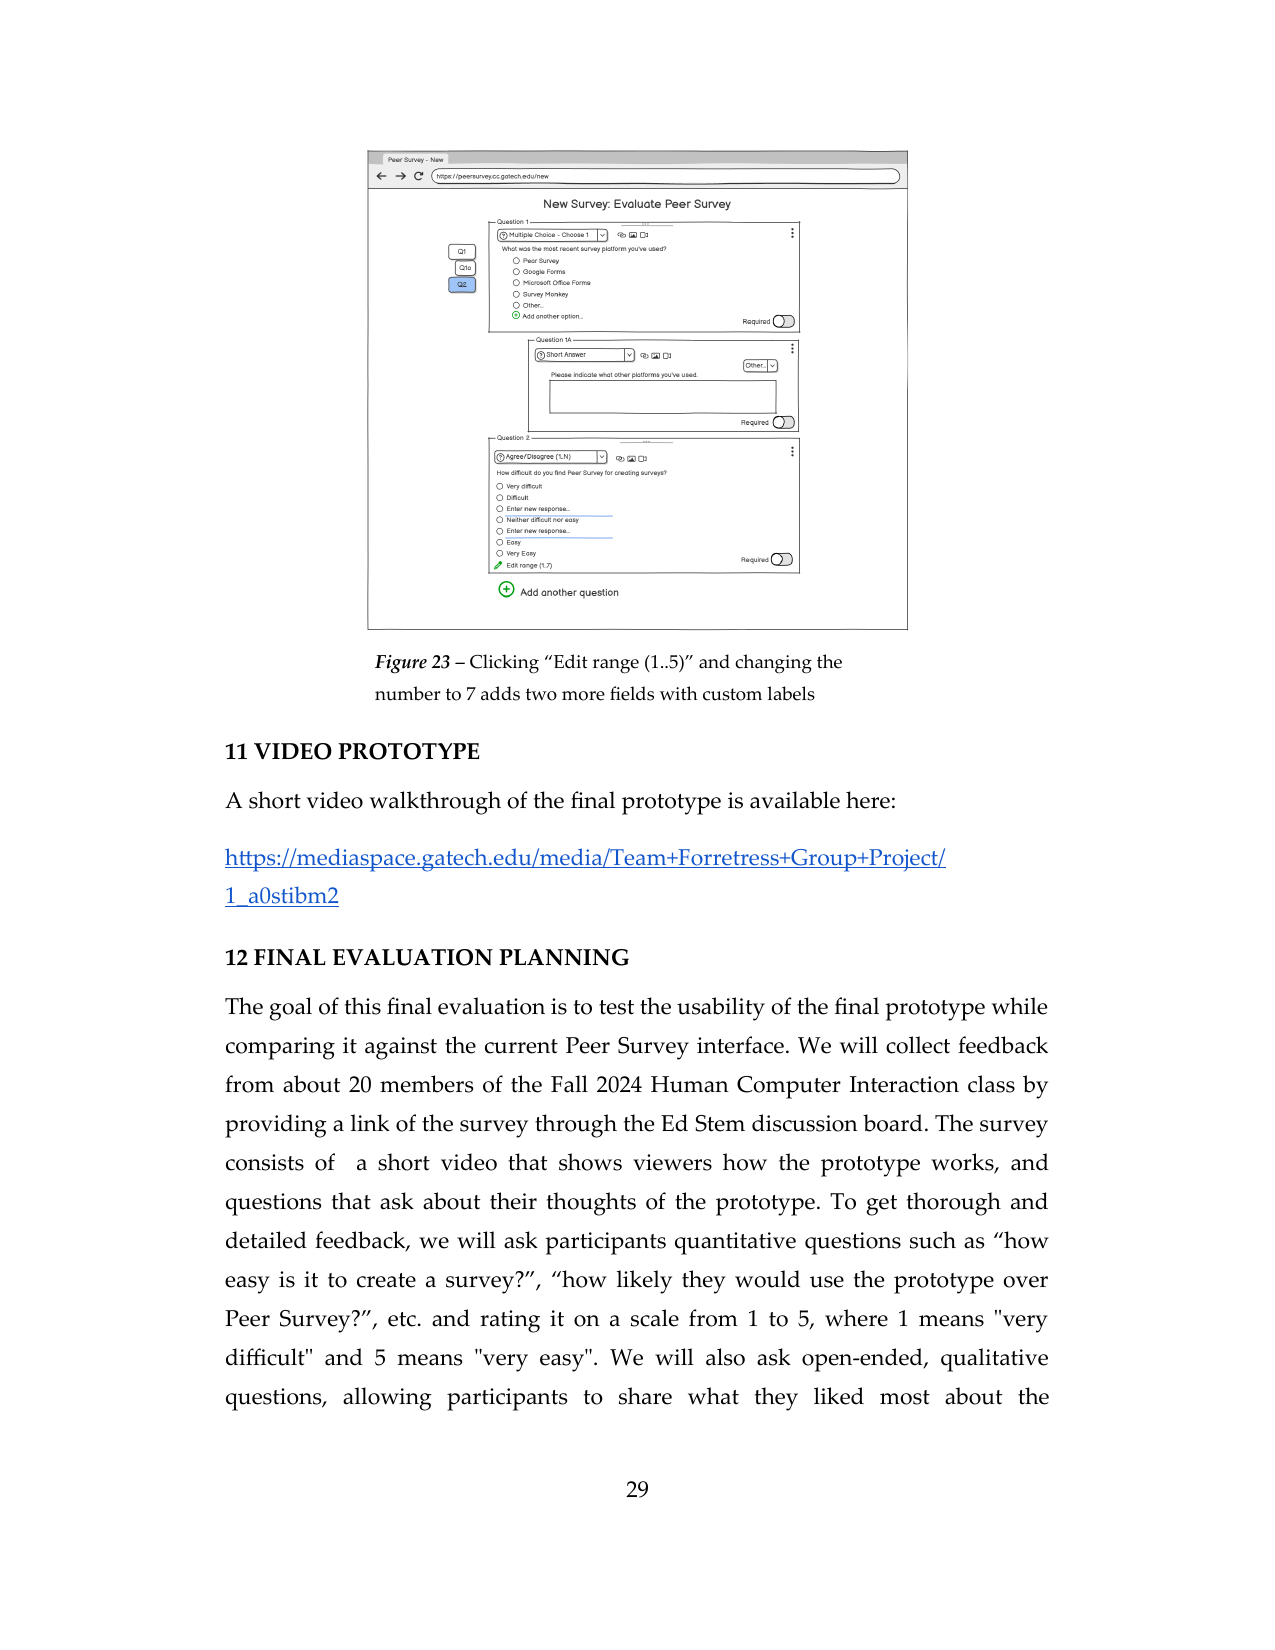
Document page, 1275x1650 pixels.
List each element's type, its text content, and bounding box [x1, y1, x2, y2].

picture [366, 150, 909, 631]
text A short video walkthrough of the final prototype is available here: [225, 784, 1050, 815]
text Figure 23 – Clicking “Edit range (1..5)” and changing the number to 7 adds two more fields with custom labels [375, 649, 900, 706]
subtitle 12 FINAL EVALUATION PLANNING [225, 941, 1050, 972]
text https://mediaspace.gatech.edu/media/Team+Forretress+Group+Project/1_a0stibm2 [225, 841, 1050, 911]
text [225, 990, 1050, 1411]
subtitle 11 VIDEO PROTOTYPE [225, 735, 1050, 766]
